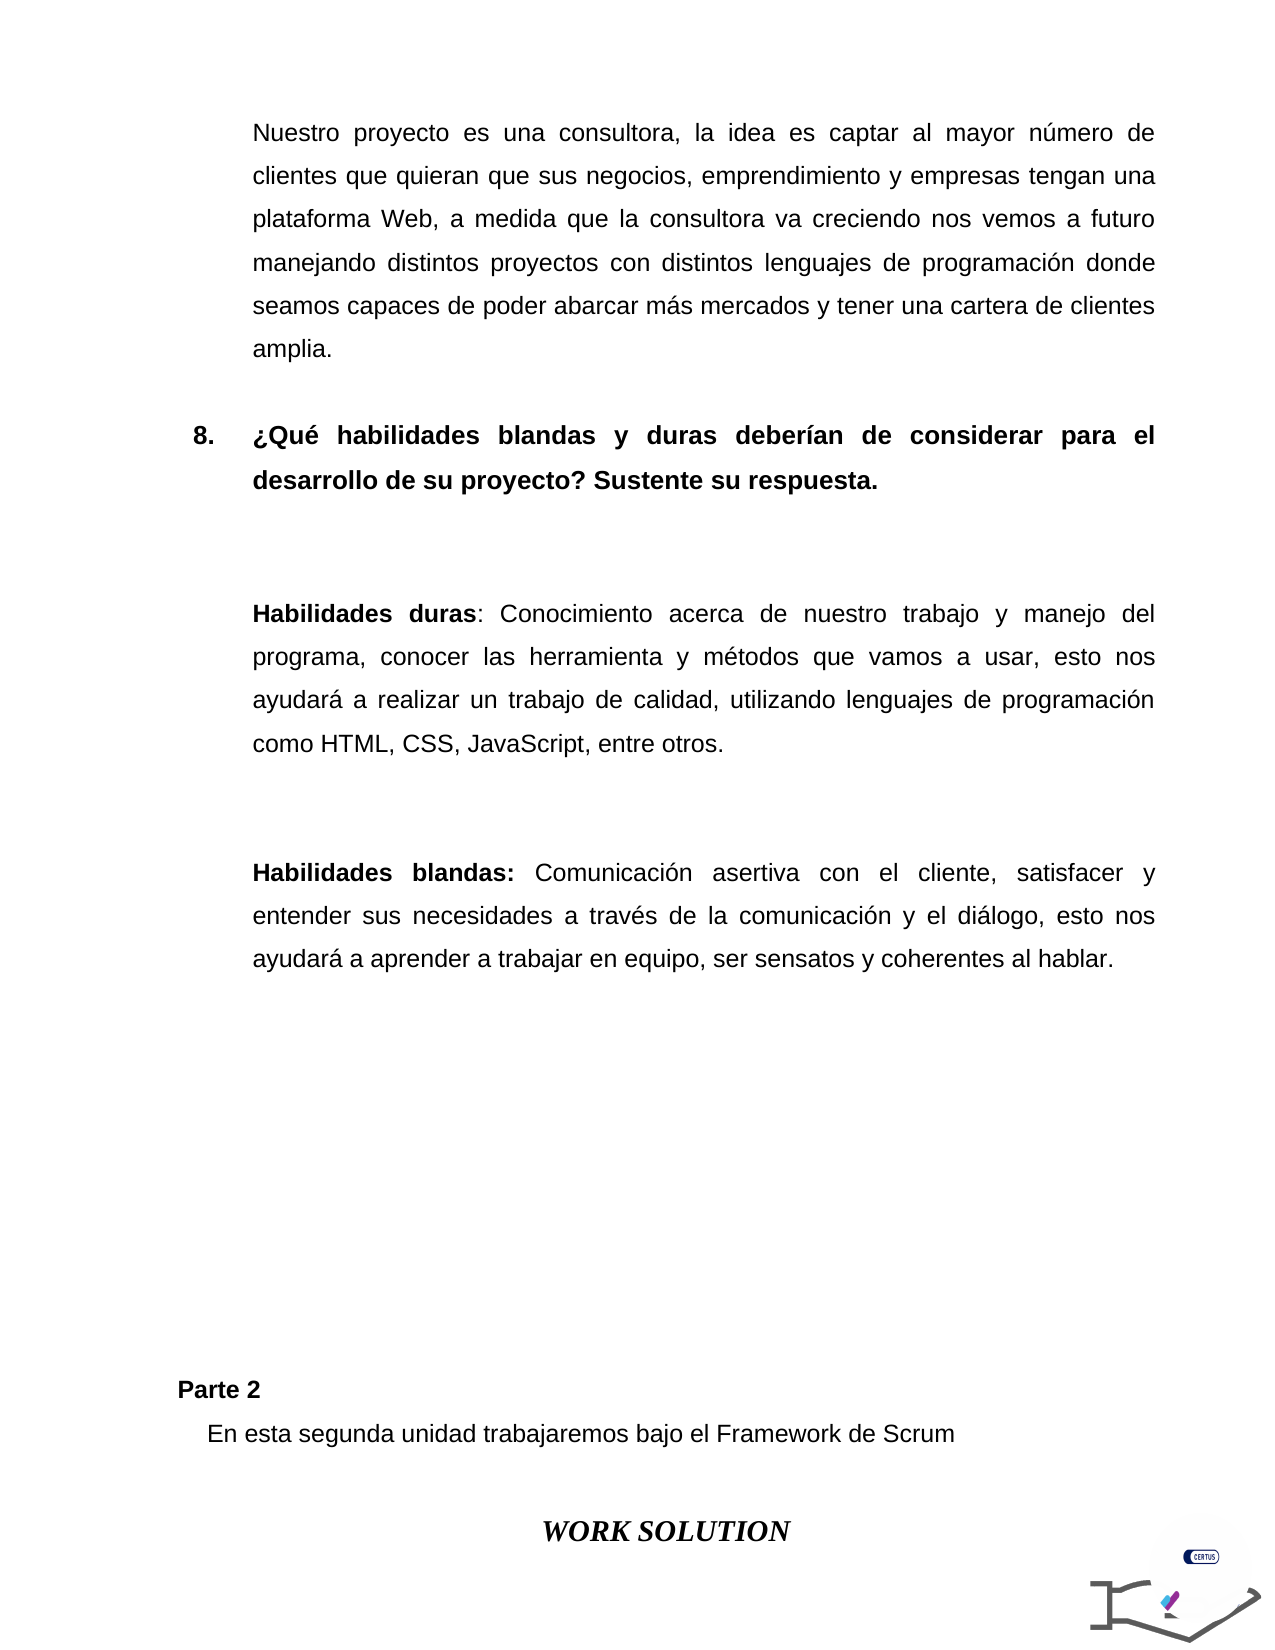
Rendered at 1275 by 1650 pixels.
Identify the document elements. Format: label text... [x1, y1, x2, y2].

list En esta segunda unidad trabajaremos bajo el Framework de Scrum [207, 1418, 1157, 1447]
list ¿Qué habilidades blandas y duras deberían de considerar para el desarrollo de su proyecto? Sustente su respuesta. [215, 420, 1157, 495]
list Habilidades duras: Conocimiento acerca de nuestro trabajo y manejo del programa, conocer las herramienta y métodos que vamos a usar, esto nos ayudará a realizar un trabajo de calidad, utilizando lenguajes de programación como HTML, CSS, JavaScript, entre otros. [252, 599, 1157, 757]
list Parte 2 [177, 1375, 1157, 1404]
picture [1090, 1512, 1262, 1643]
list Habilidades blandas: Comunicación asertiva con el cliente, satisfacer y entender sus necesidades a través de la comunicación y el diálogo, esto nos ayudará a aprender a trabajar en equipo, ser sensatos y coherentes al hablar. [252, 858, 1157, 973]
list Nuestro proyecto es una consultora, la idea es captar al mayor número de clientes que quieran que sus negocios, emprendimiento y empresas tengan una plataforma Web, a medida que la consultora va creciendo nos vemos a futuro manejando distintos proyectos con distintos lenguajes de programación donde seamos capaces de poder abarcar más mercados y tener una cartera de clientes amplia. [252, 118, 1157, 362]
